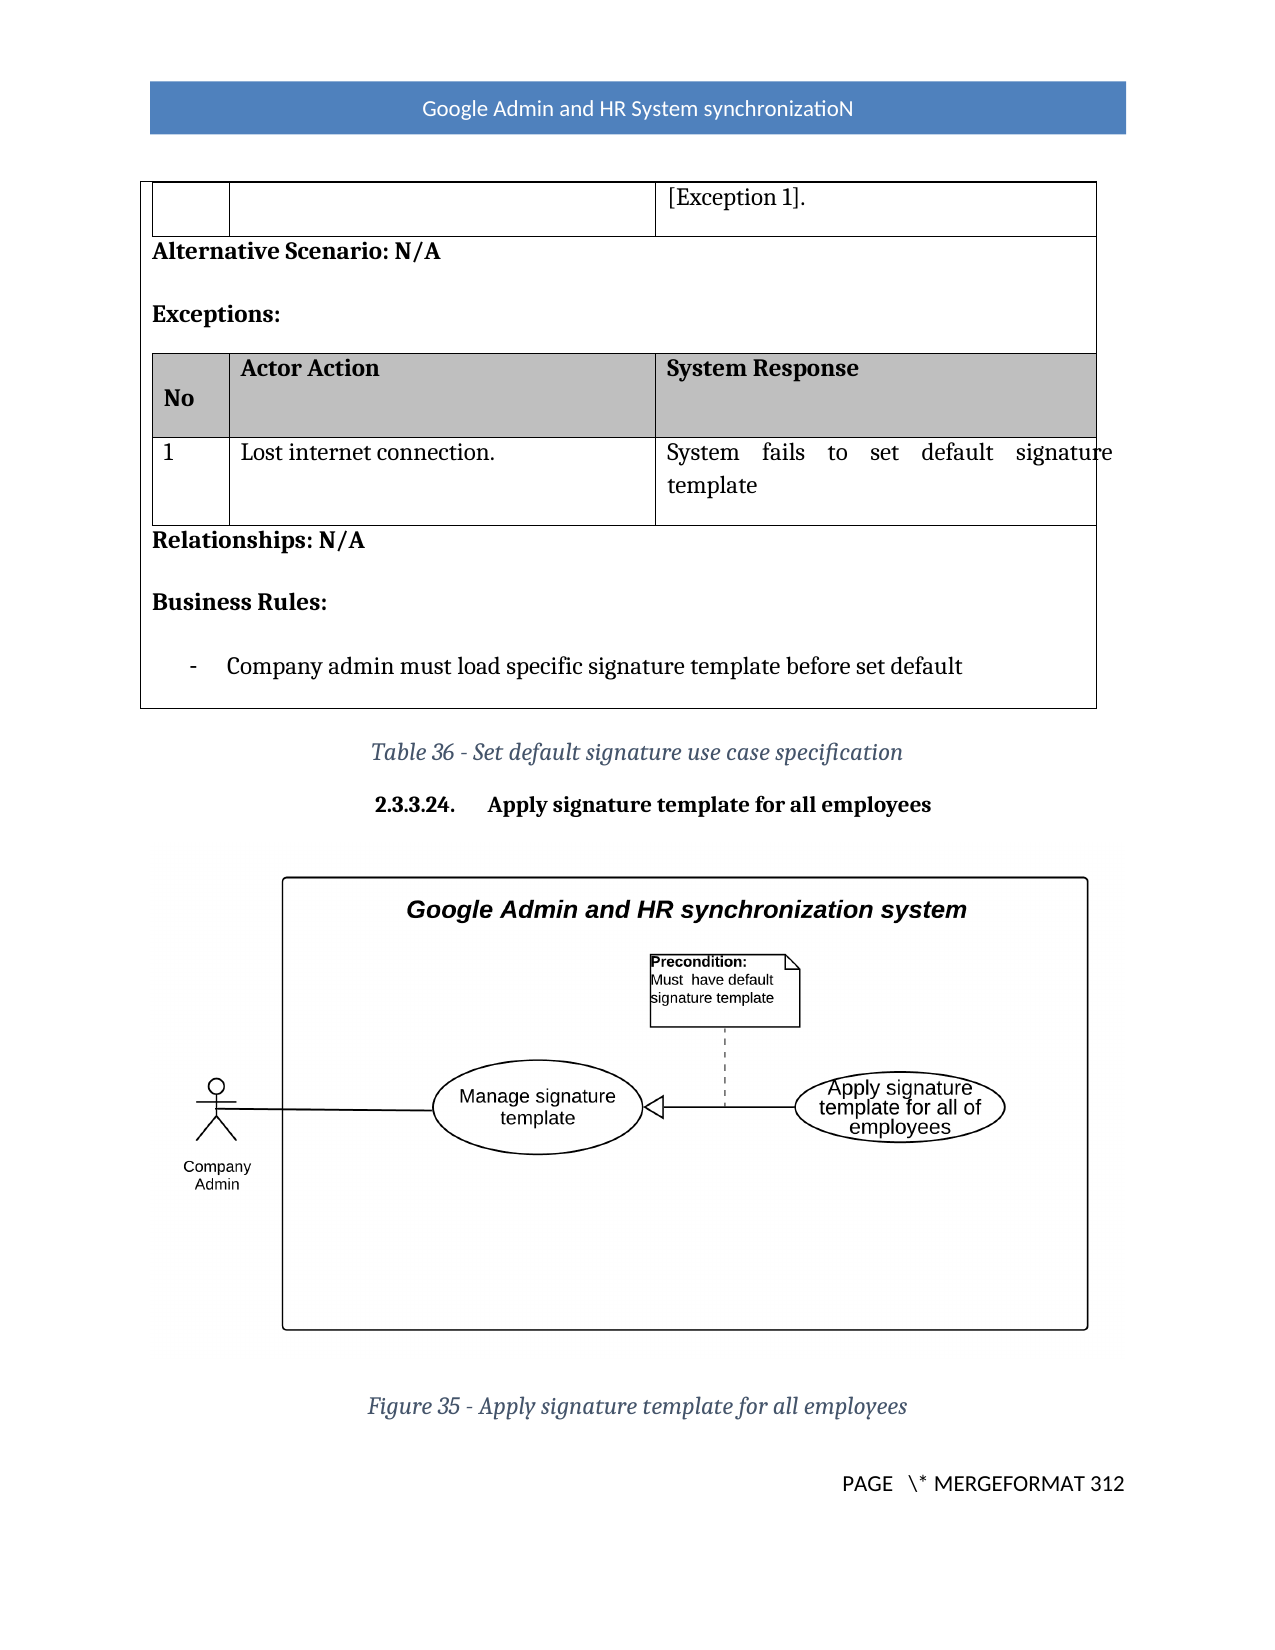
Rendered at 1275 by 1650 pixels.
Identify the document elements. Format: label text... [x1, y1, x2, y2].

subtitle Apply signature template for all employees [375, 792, 1125, 818]
text Figure 35 - Apply signature template for all employees [150, 1392, 1125, 1421]
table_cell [141, 182, 1096, 708]
text Table 36 - Set default signature use case specification [150, 738, 1125, 767]
picture [150, 842, 1125, 1359]
